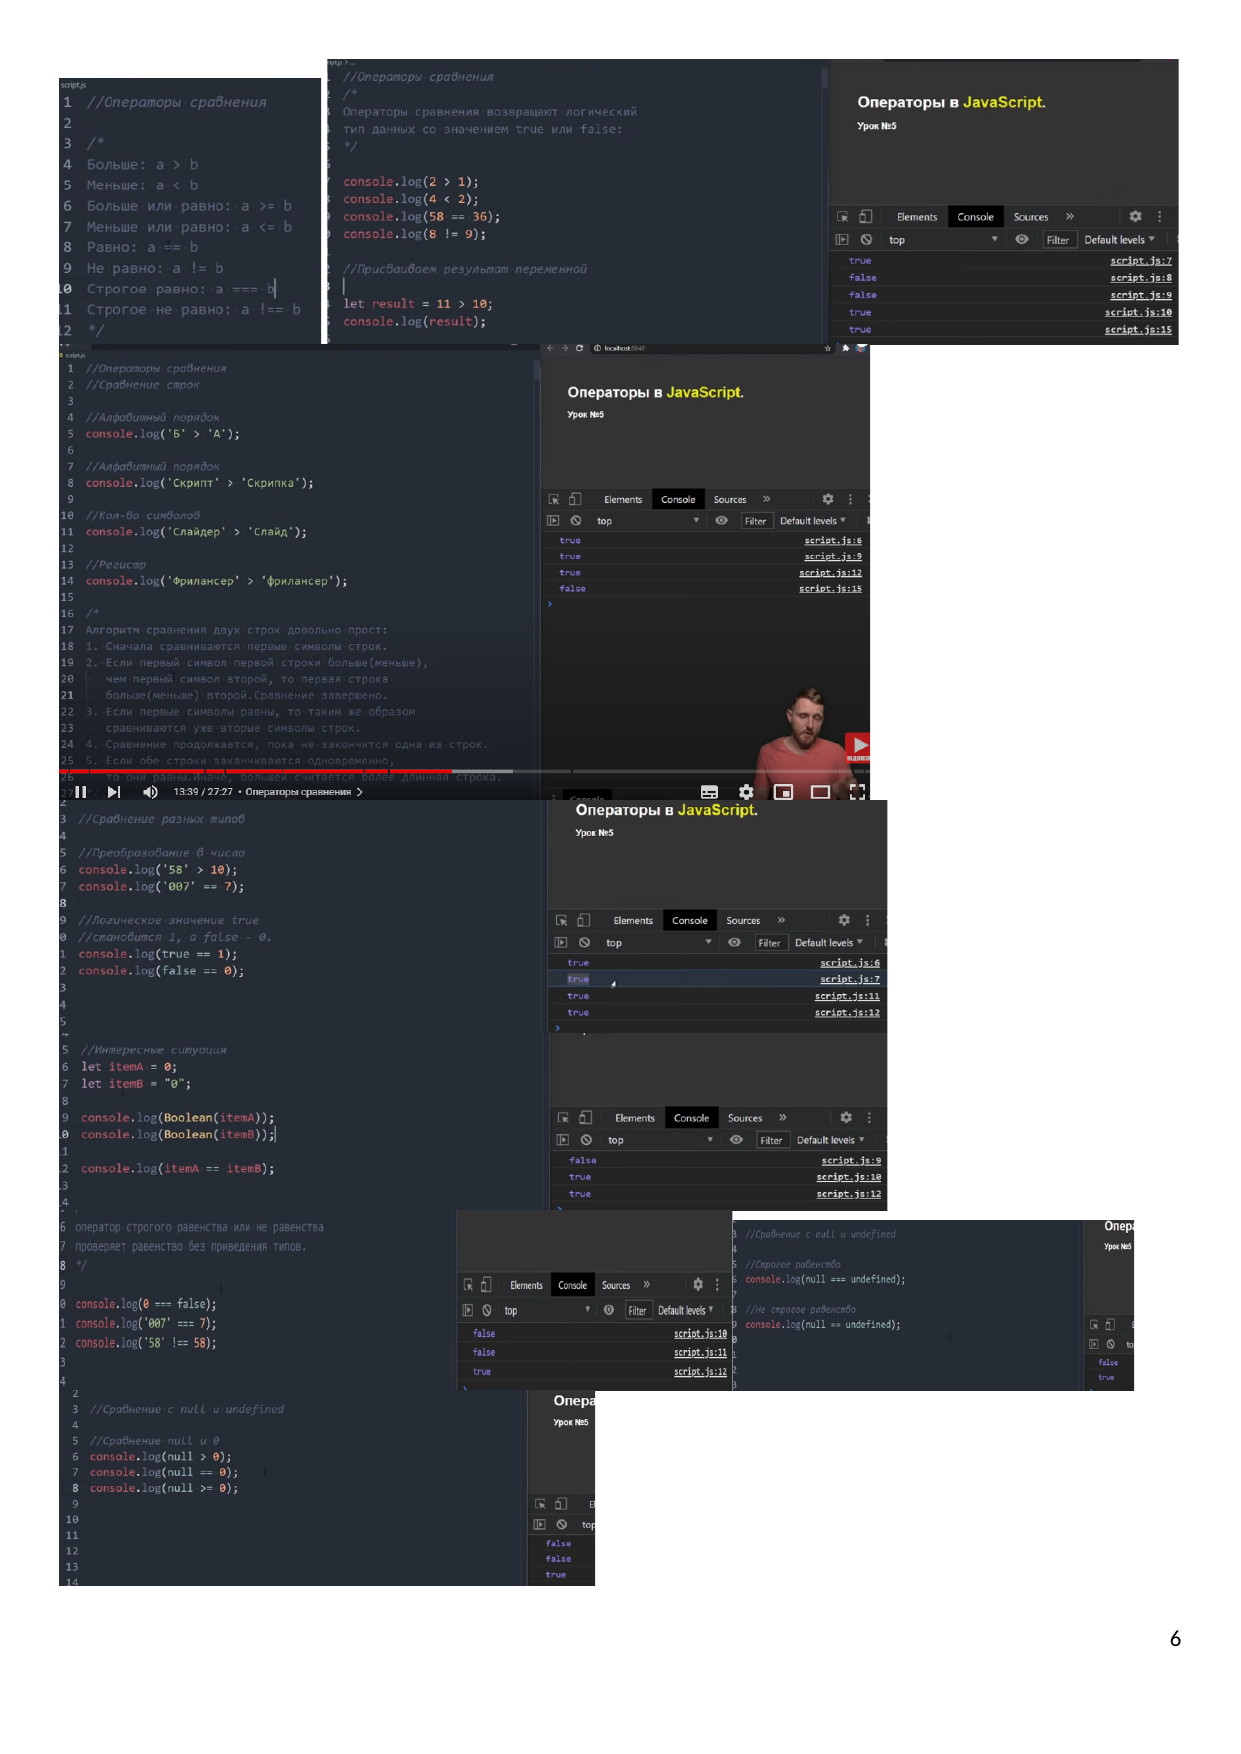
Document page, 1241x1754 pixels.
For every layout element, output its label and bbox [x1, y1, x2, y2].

picture [59, 59, 1179, 1586]
